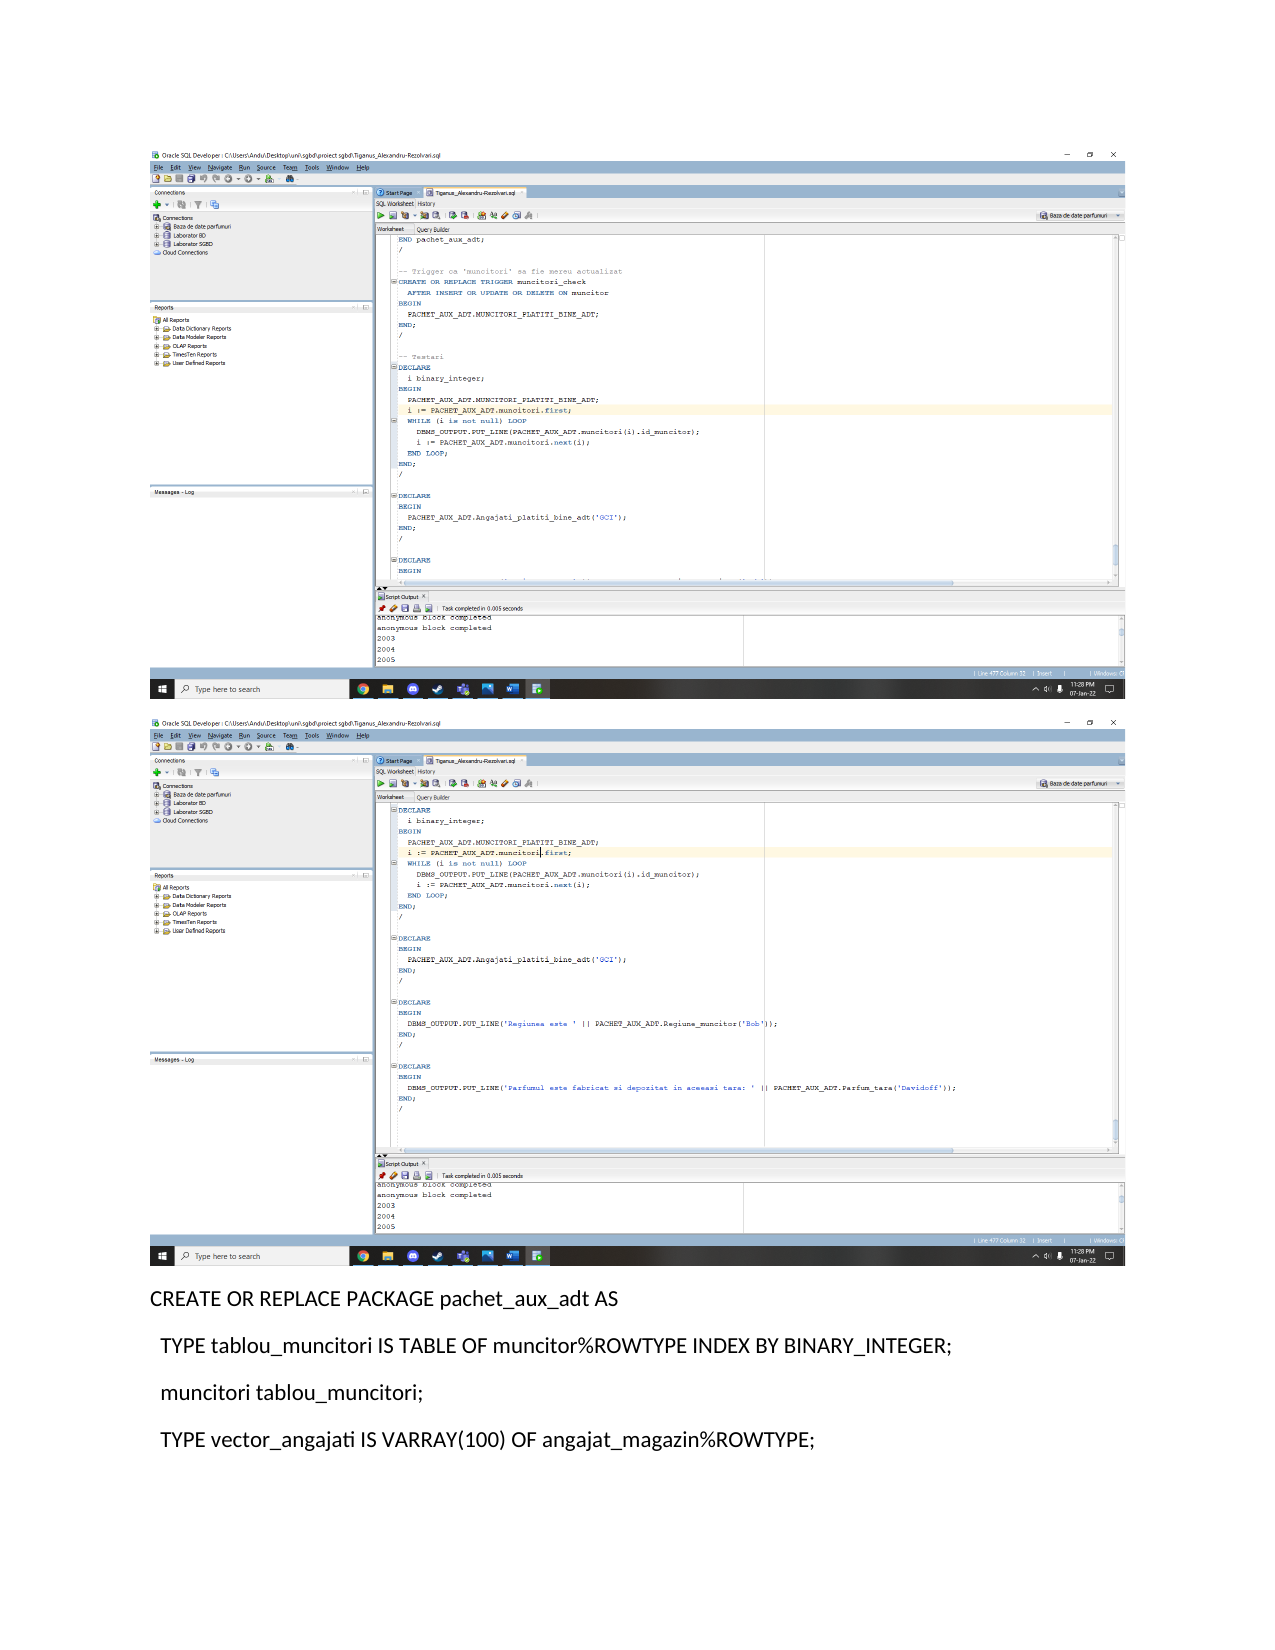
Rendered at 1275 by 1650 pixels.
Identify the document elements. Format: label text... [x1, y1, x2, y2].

picture [150, 717, 1125, 1266]
picture [150, 150, 1125, 699]
text muncitori tablou_muncitori; [150, 1378, 1125, 1406]
text TYPE vector_angajati IS VARRAY(100) OF angajat_magazin%ROWTYPE; [150, 1425, 1125, 1453]
text CREATE OR REPLACE PACKAGE pachet_aux_adt AS [150, 1284, 1125, 1313]
text TYPE tablou_muncitori IS TABLE OF muncitor%ROWTYPE INDEX BY BINARY_INTEGER; [150, 1331, 1125, 1359]
